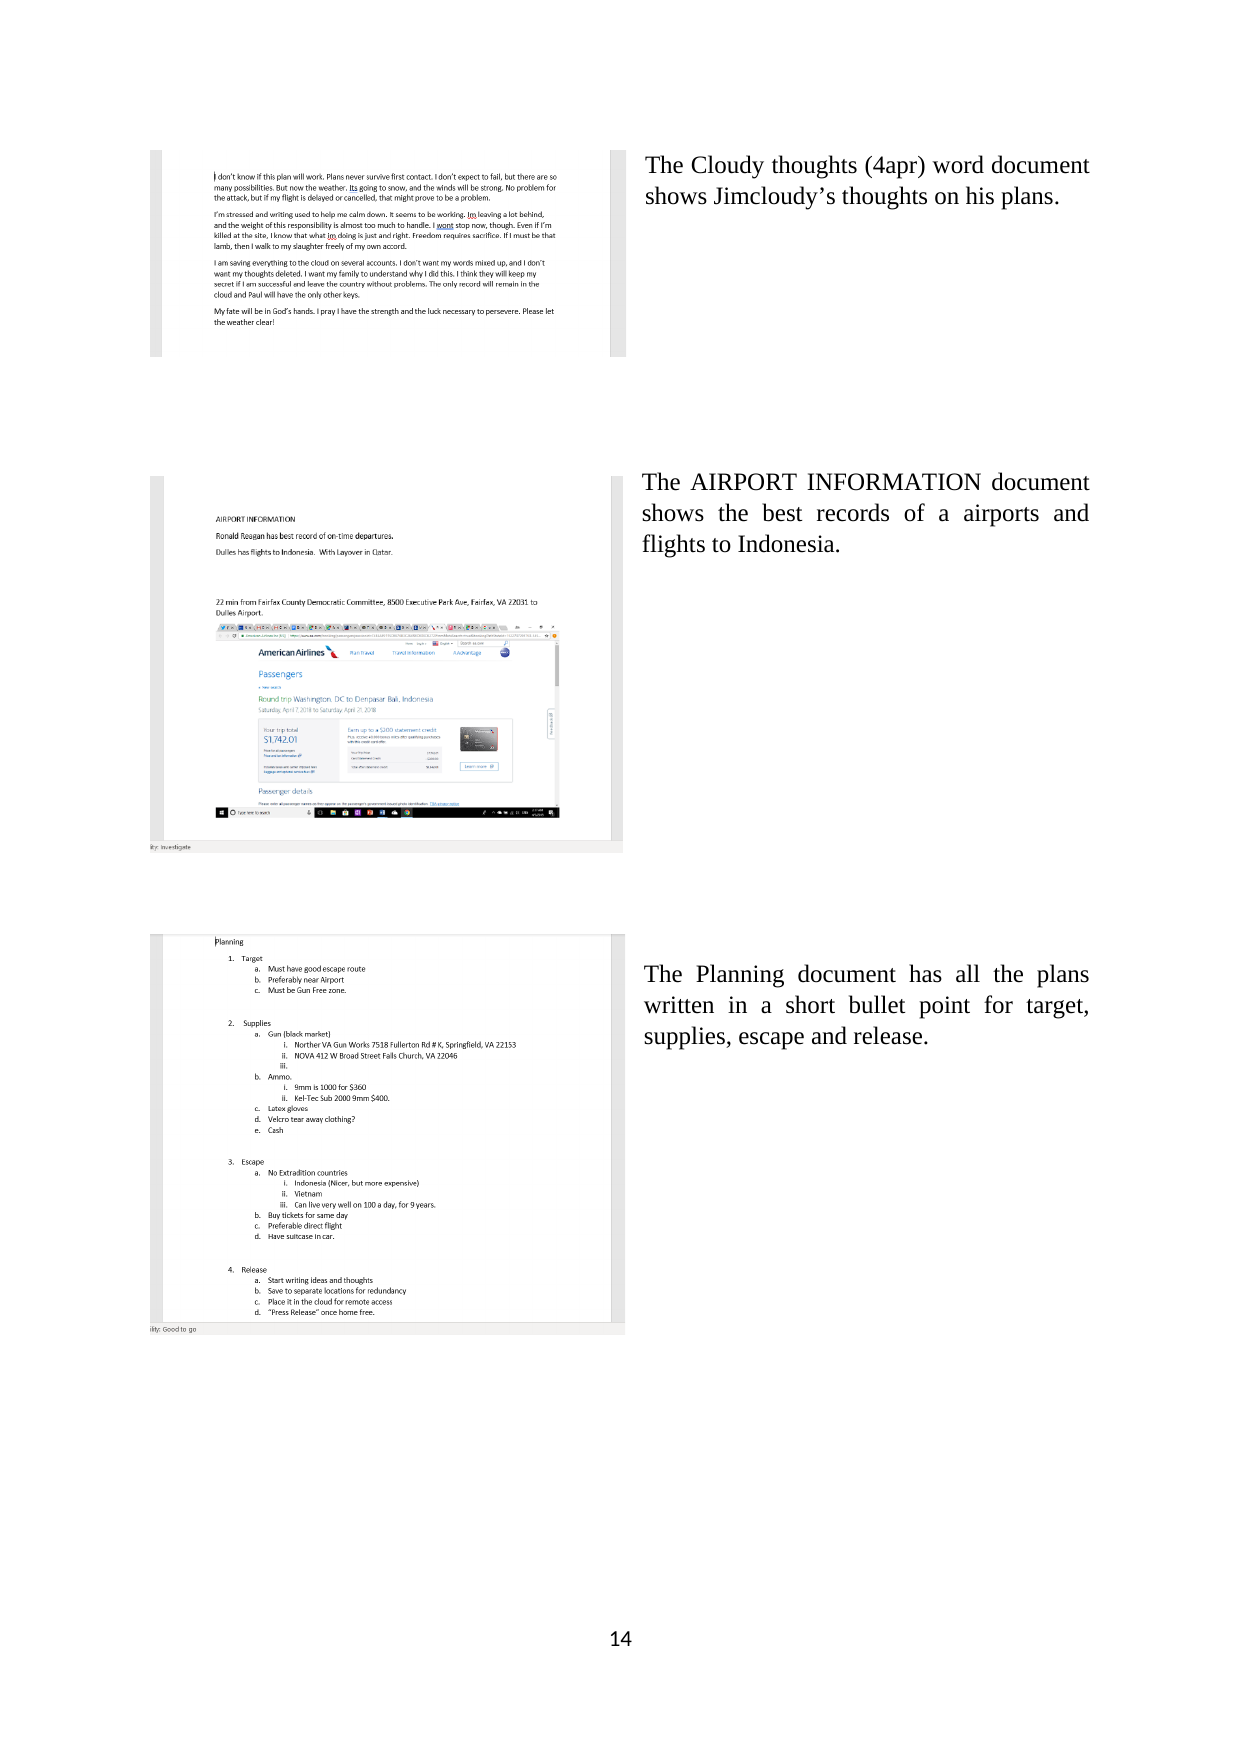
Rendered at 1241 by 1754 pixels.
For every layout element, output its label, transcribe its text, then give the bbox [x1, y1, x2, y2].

text The Cloudy thoughts (4apr) word document shows Jimcloudy’s thoughts on his plans. [627, 150, 1090, 210]
text The Planning document has all the plans written in a short bullet point for target, supplies, escape and release. [625, 959, 1090, 1049]
text The AIRPORT INFORMATION document shows the best records of a airports and flights to Indonesia. [150, 467, 1090, 558]
picture [150, 476, 623, 853]
picture [150, 150, 627, 357]
picture [150, 934, 625, 1335]
